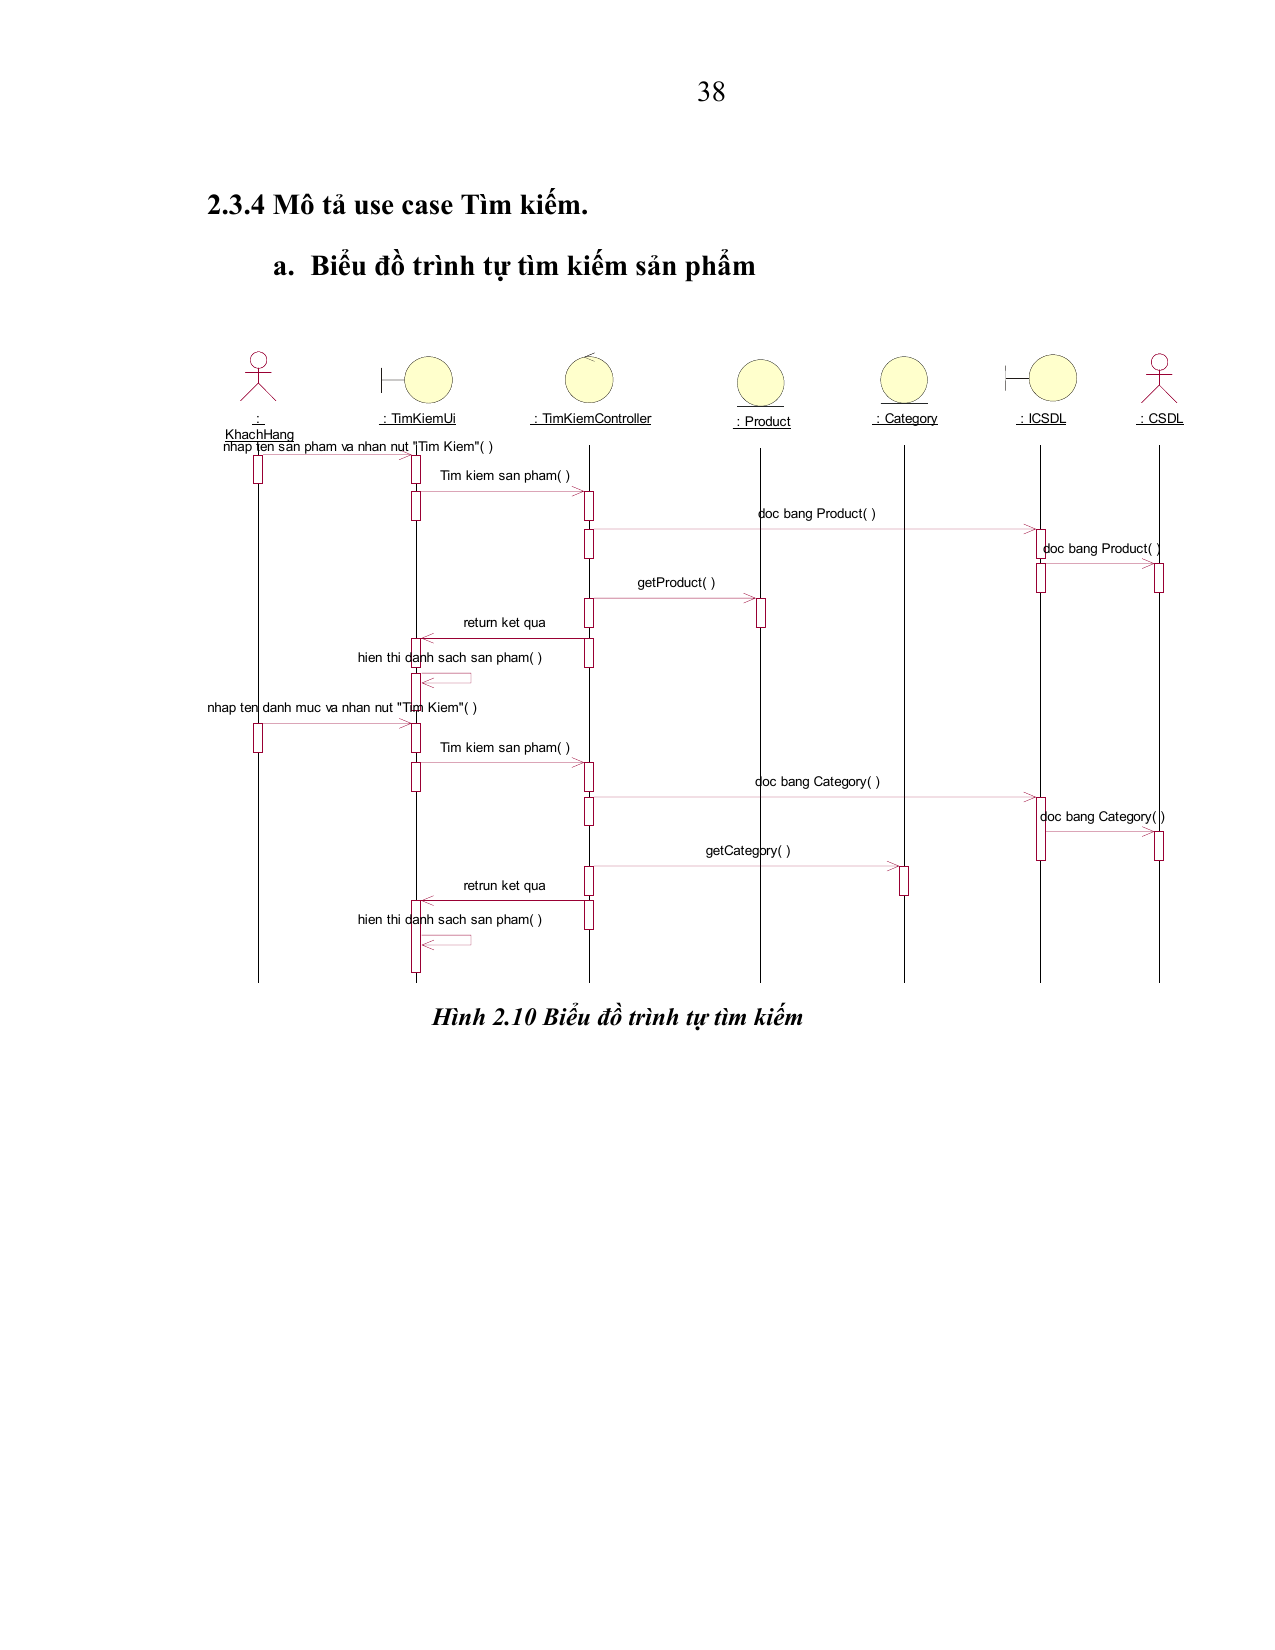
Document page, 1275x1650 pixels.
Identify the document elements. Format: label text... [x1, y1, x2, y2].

text Hình 2.10 Biểu đồ trình tự tìm kiếm [416, 1003, 1157, 1031]
subtitle 2.3.4 Mô tả use case Tìm kiếm. [207, 188, 1157, 220]
list Biểu đồ trình tự tìm kiếm sản phẩm [273, 249, 1157, 281]
